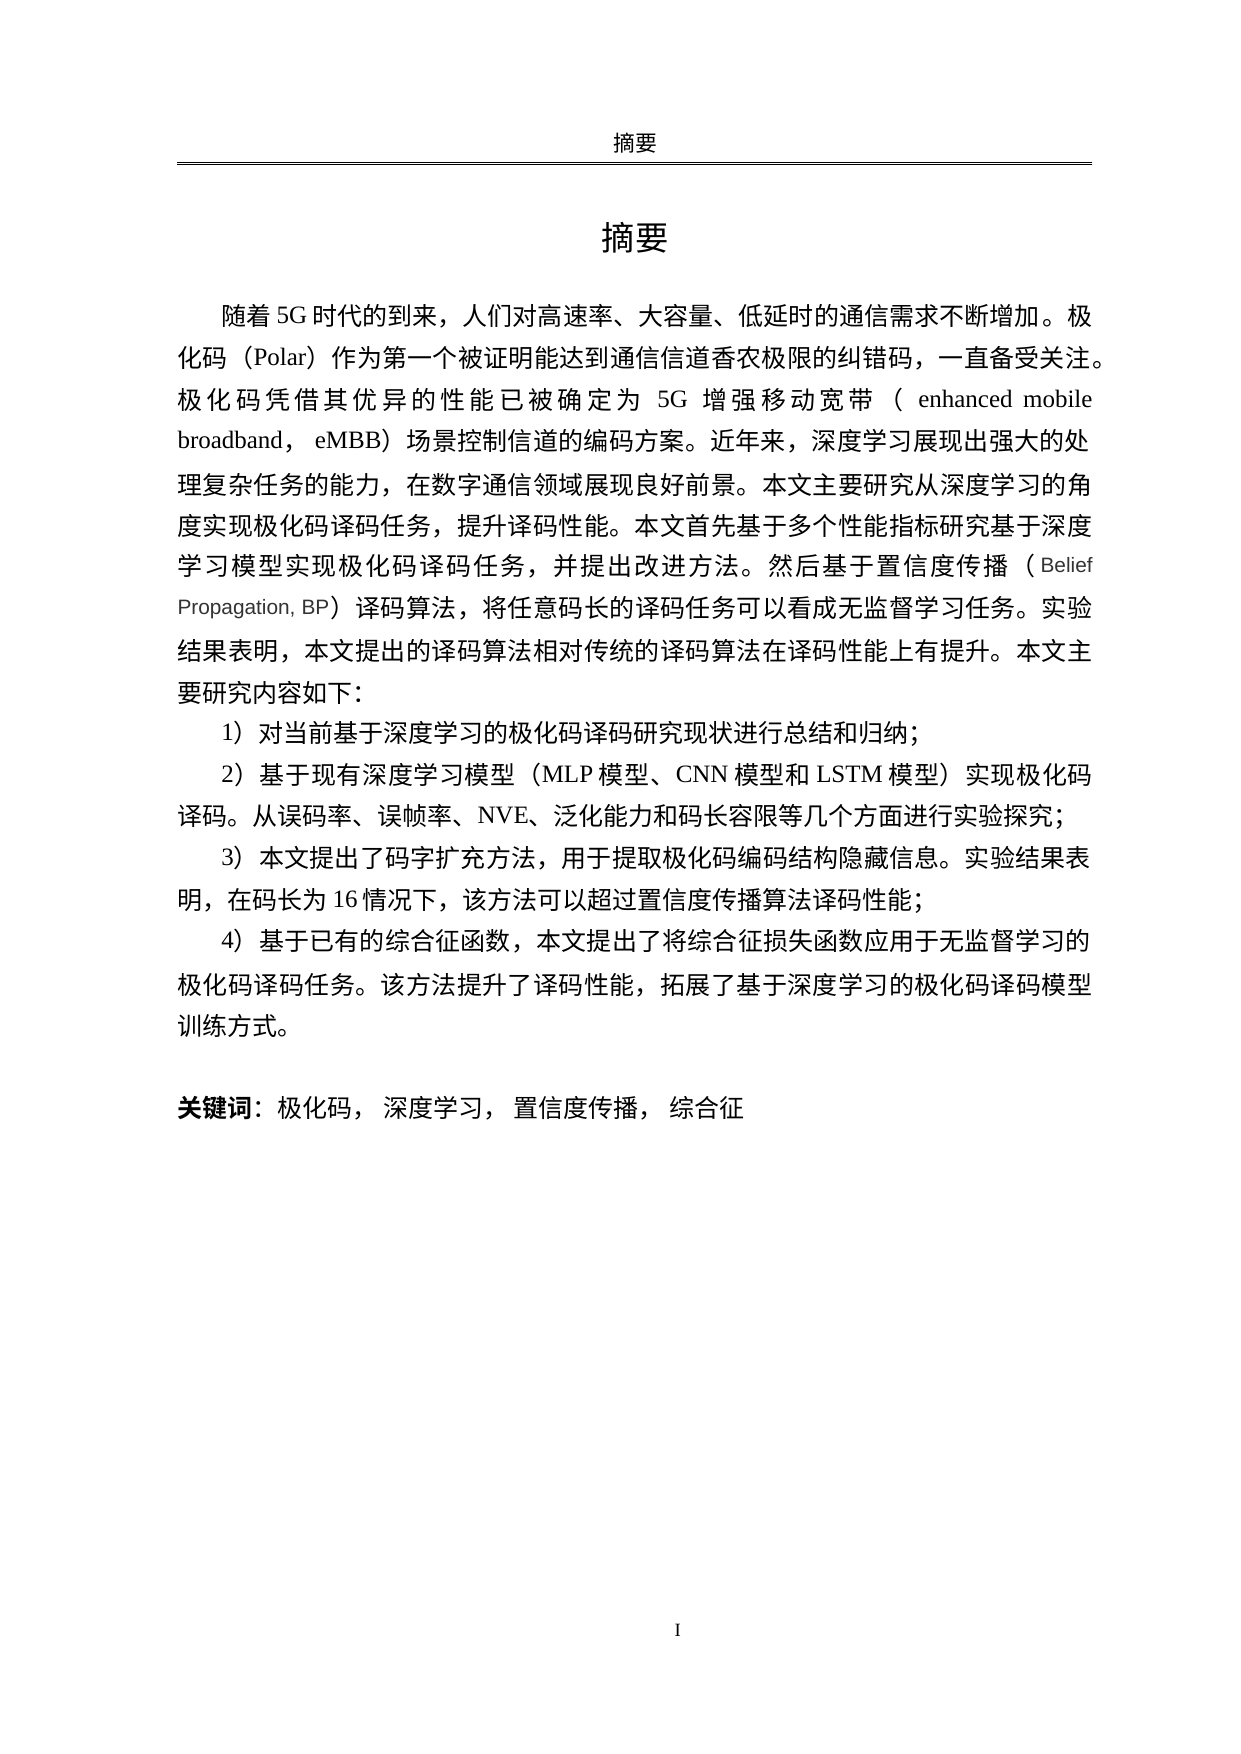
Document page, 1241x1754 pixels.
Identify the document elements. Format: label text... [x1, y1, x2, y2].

text 1）对当前基于深度学习的极化码译码研究现状进行总结和归纳； [177, 711, 1092, 752]
text 关键词：极化码， 深度学习， 置信度传播， 综合征 [177, 1086, 1092, 1127]
text 摘要 [177, 215, 1092, 257]
text 3）本文提出了码字扩充方法，用于提取极化码编码结构隐藏信息。实验结果表明，在码长为16情况下，该方法可以超过置信度传播算法译码性能； [177, 836, 1092, 919]
text 随着5G时代的到来，人们对高速率、大容量、低延时的通信需求不断增加。极化码（Polar）作为第一个被证明能达到通信信道香农极限的纠错码，一直备受关注。极化码凭借其优异的性能已被确定为 5G 增强移动宽带（ enhanced mobile broadband， eMBB）场景控制信道的编码方案。近年来，深度学习展现出强大的处理复杂任务的能力，在数字通信领域展现良好前景。本文主要研究从深度学习的角度实现极化码译码任务，提升译码性能。本文首先基于多个性能指标研究基于深度学习模型实现极化码译码任务，并提出改进方法。然后基于置信度传播（Belief Propagation, BP）译码算法，将任意码长的译码任务可以看成无监督学习任务。实验结果表明，本文提出的译码算法相对传统的译码算法在译码性能上有提升。本文主要研究内容如下： [177, 294, 1092, 711]
text 2）基于现有深度学习模型（MLP模型、CNN模型和LSTM模型）实现极化码译码。从误码率、误帧率、NVE、泛化能力和码长容限等几个方面进行实验探究； [177, 752, 1092, 836]
text 4）基于已有的综合征函数，本文提出了将综合征损失函数应用于无监督学习的极化码译码任务。该方法提升了译码性能，拓展了基于深度学习的极化码译码模型训练方式。 [177, 919, 1092, 1044]
